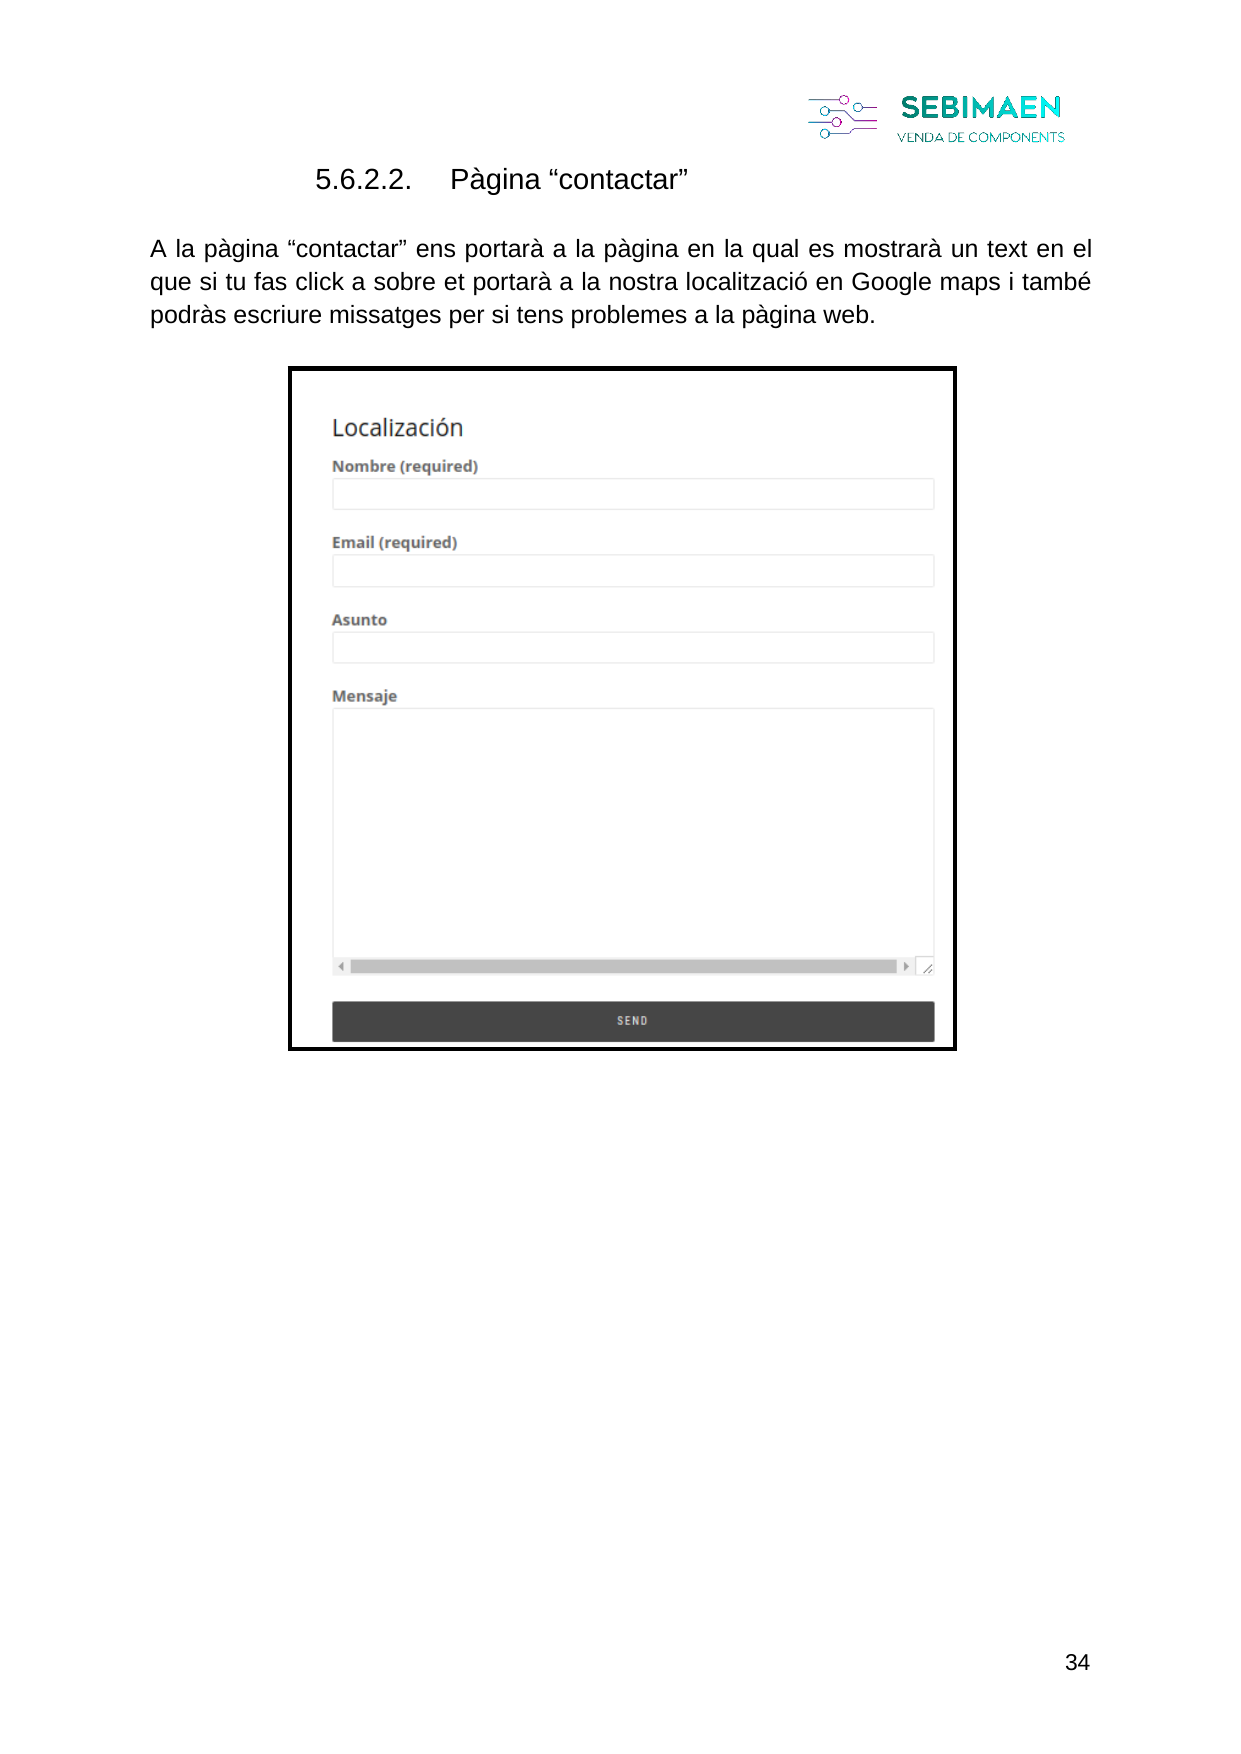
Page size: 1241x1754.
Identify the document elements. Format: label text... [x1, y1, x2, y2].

text A la pàgina “contactar” ens portarà a la pàgina en la qual es mostrarà un text en el que si tu fas click a sobre et portarà a la nostra localització en Google maps i també podràs escriure missatges per si tens problemes a la pàgina web. [150, 234, 1094, 329]
subtitle Pàgina “contactar” [412, 162, 1094, 196]
picture [780, 75, 1091, 159]
picture [292, 371, 953, 1047]
